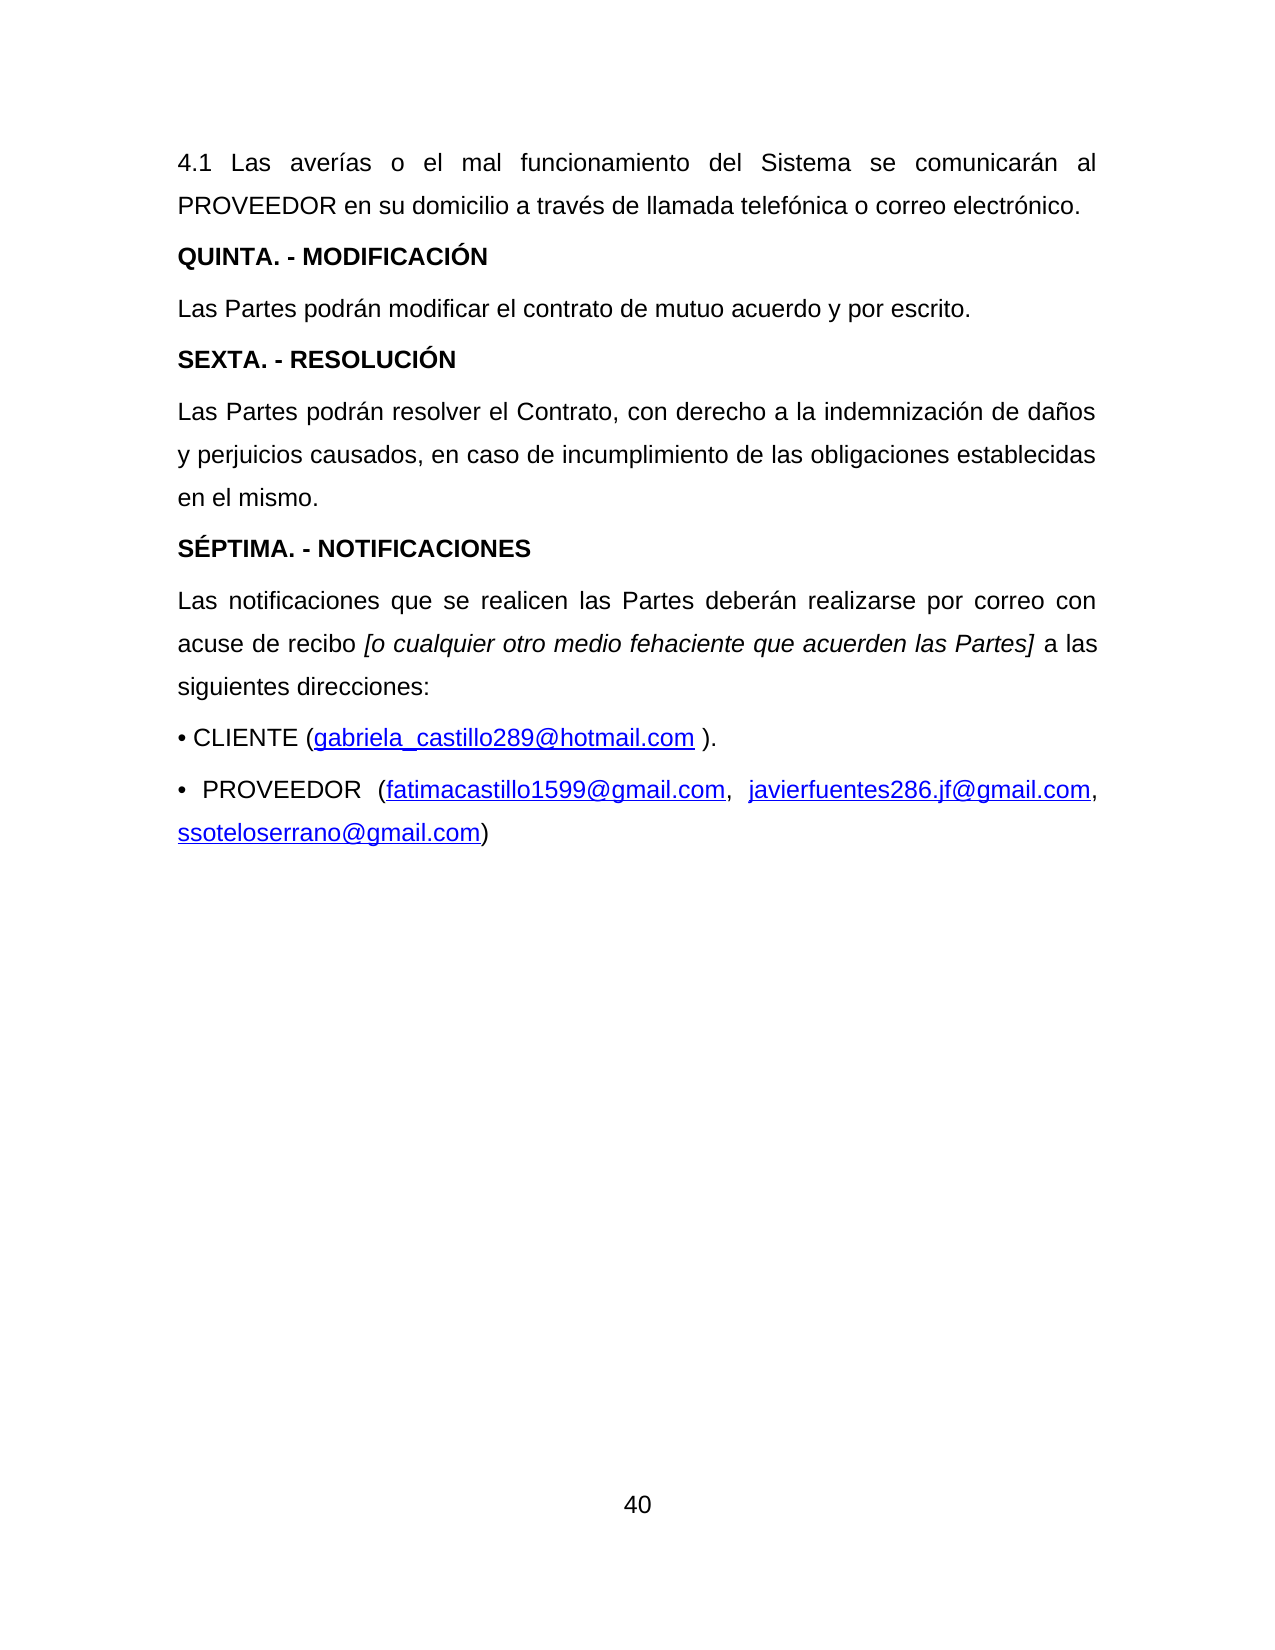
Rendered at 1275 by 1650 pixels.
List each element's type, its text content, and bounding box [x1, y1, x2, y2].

text SÉPTIMA. - NOTIFICACIONES [177, 534, 1098, 563]
text SEXTA. - RESOLUCIÓN [177, 345, 1098, 374]
text Las notificaciones que se realicen las Partes deberán realizarse por correo con acuse de recibo [o cualquier otro medio fehaciente que acuerden las Partes] a las siguientes direcciones: [177, 586, 1098, 701]
text • PROVEEDOR (fatimacastillo1599@gmail.com, javierfuentes286.jf@gmail.com, ssoteloserrano@gmail.com) [177, 775, 1098, 847]
text 4.1 Las averías o el mal funcionamiento del Sistema se comunicarán al PROVEEDOR en su domicilio a través de llamada telefónica o correo electrónico. [177, 148, 1098, 219]
text • CLIENTE (gabriela_castillo289@hotmail.com ). [177, 723, 1098, 752]
text Las Partes podrán resolver el Contrato, con derecho a la indemnización de daños y perjuicios causados, en caso de incumplimiento de las obligaciones establecidas en el mismo. [177, 397, 1098, 512]
text Las Partes podrán modificar el contrato de mutuo acuerdo y por escrito. [177, 294, 1098, 322]
text QUINTA. - MODIFICACIÓN [177, 242, 1098, 271]
